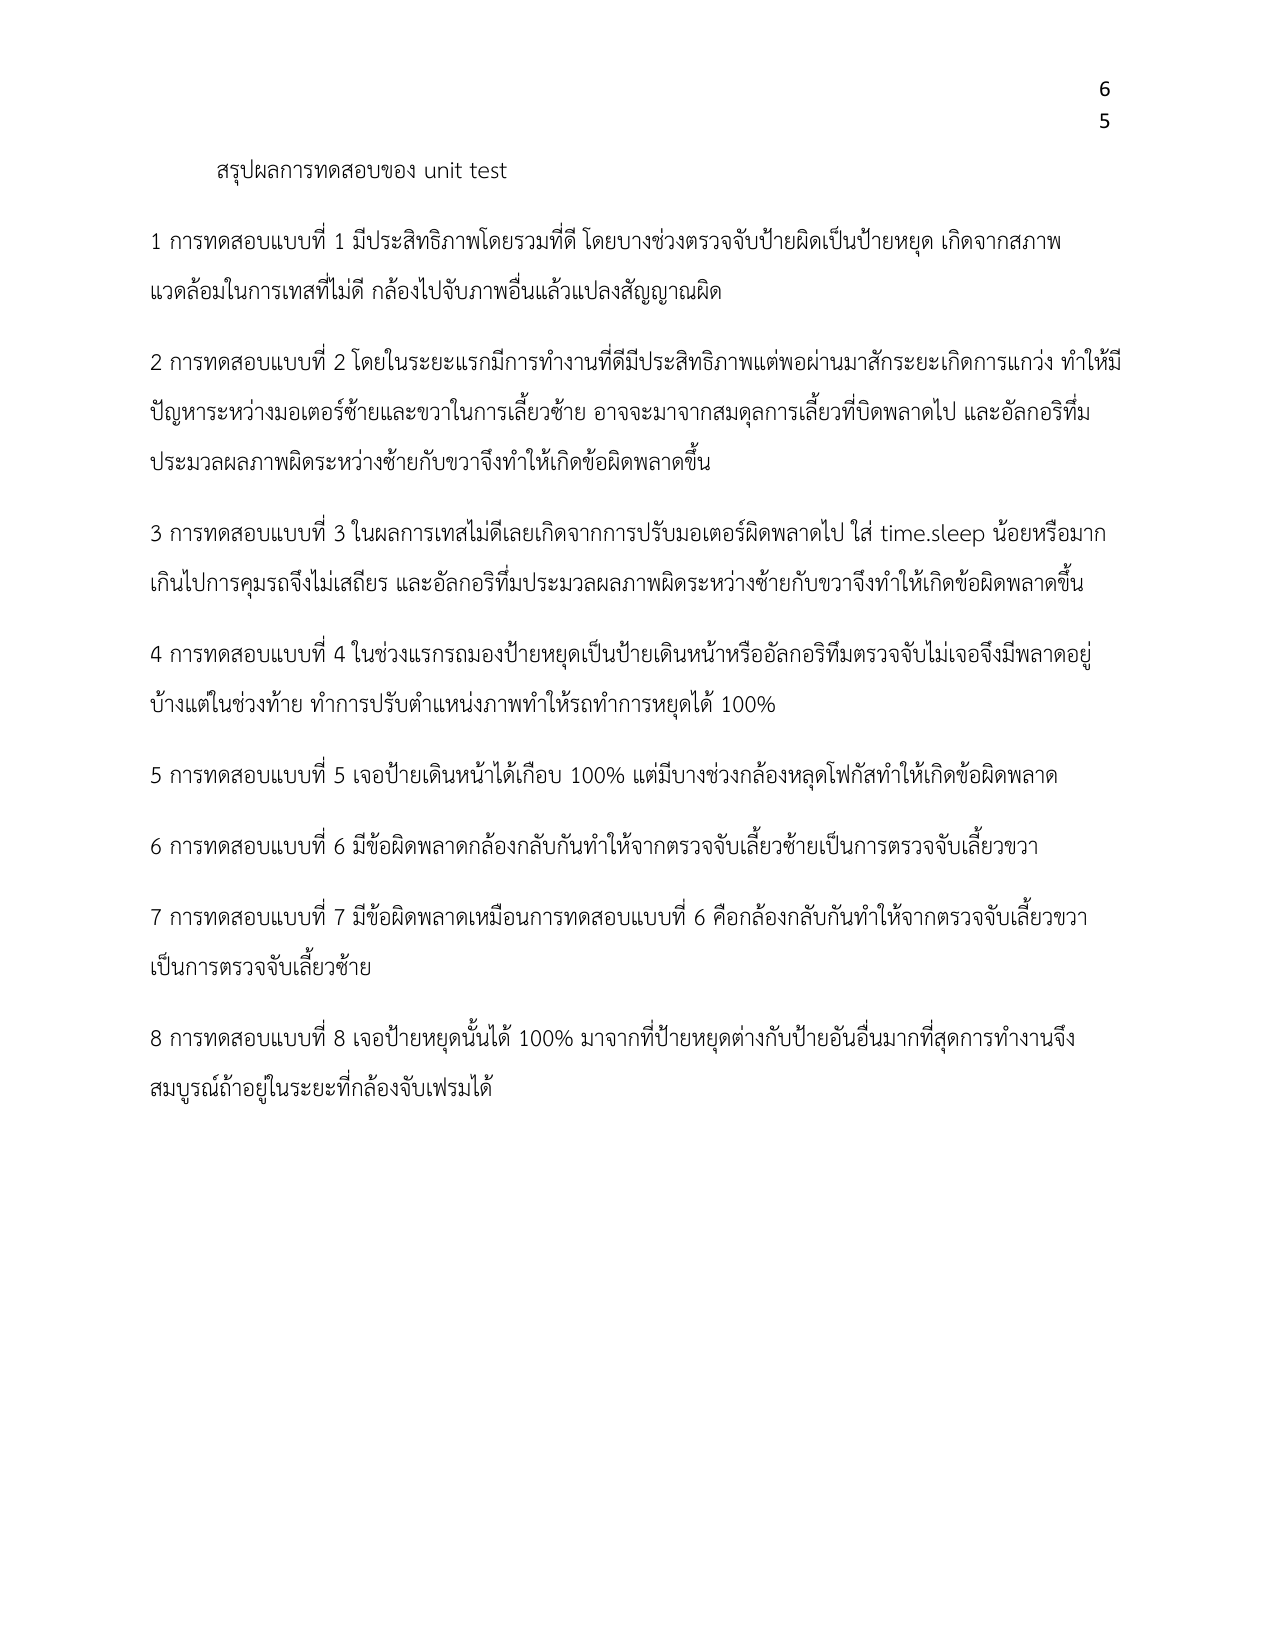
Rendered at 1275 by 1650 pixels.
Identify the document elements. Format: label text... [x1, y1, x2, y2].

text 6 การทดสอบแบบที่ 6 มีข้อผิดพลาดกล้องกลับกันทำให้จากตรวจจับเลี้ยวซ้ายเป็นการตรวจจับเลี้ยวขวา [150, 826, 1125, 870]
text 4 การทดสอบแบบที่ 4 ในช่วงแรกรถมองป้ายหยุดเป็นป้ายเดินหน้าหรืออัลกอริทึมตรวจจับไม่เจอจึงมีพลาดอยู่บ้างแต่ในช่วงท้าย ทำการปรับตำแหน่งภาพทำให้รถทำการหยุดได้ 100% [150, 634, 1125, 728]
text 5 การทดสอบแบบที่ 5 เจอป้ายเดินหน้าได้เกือบ 100% แต่มีบางช่วงกล้องหลุดโฟกัสทำให้เกิดข้อผิดพลาด [150, 755, 1125, 799]
text สรุปผลการทดสอบของ unit test [150, 150, 1125, 194]
text 7 การทดสอบแบบที่ 7 มีข้อผิดพลาดเหมือนการทดสอบแบบที่ 6 คือกล้องกลับกันทำให้จากตรวจจับเลี้ยวขวาเป็นการตรวจจับเลี้ยวซ้าย [150, 897, 1125, 991]
text 1 การทดสอบแบบที่ 1 มีประสิทธิภาพโดยรวมที่ดี โดยบางช่วงตรวจจับป้ายผิดเป็นป้ายหยุด เกิดจากสภาพแวดล้อมในการเทสที่ไม่ดี กล้องไปจับภาพอื่นแล้วแปลงสัญญาณผิด [150, 221, 1125, 315]
text 3 การทดสอบแบบที่ 3 ในผลการเทสไม่ดีเลยเกิดจากการปรับมอเตอร์ผิดพลาดไป ใส่ time.sleep น้อยหรือมากเกินไปการคุมรถจึงไม่เสถียร และอัลกอริทึ่มประมวลผลภาพผิดระหว่างซ้ายกับขวาจึงทำให้เกิดข้อผิดพลาดขึ้น [150, 513, 1125, 607]
text 2 การทดสอบแบบที่ 2 โดยในระยะแรกมีการทำงานที่ดีมีประสิทธิภาพแต่พอผ่านมาสักระยะเกิดการแกว่ง ทำให้มีปัญหาระหว่างมอเตอร์ซ้ายและขวาในการเลี้ยวซ้าย อาจจะมาจากสมดุลการเลี้ยวที่บิดพลาดไป และอัลกอริทึ่มประมวลผลภาพผิดระหว่างซ้ายกับขวาจึงทำให้เกิดข้อผิดพลาดขึ้น [150, 342, 1125, 486]
text 8 การทดสอบแบบที่ 8 เจอป้ายหยุดนั้นได้ 100% มาจากที่ป้ายหยุดต่างกับป้ายอันอื่นมากที่สุดการทำงานจึงสมบูรณ์ถ้าอยู่ในระยะที่กล้องจับเฟรมได้ [150, 1018, 1125, 1112]
